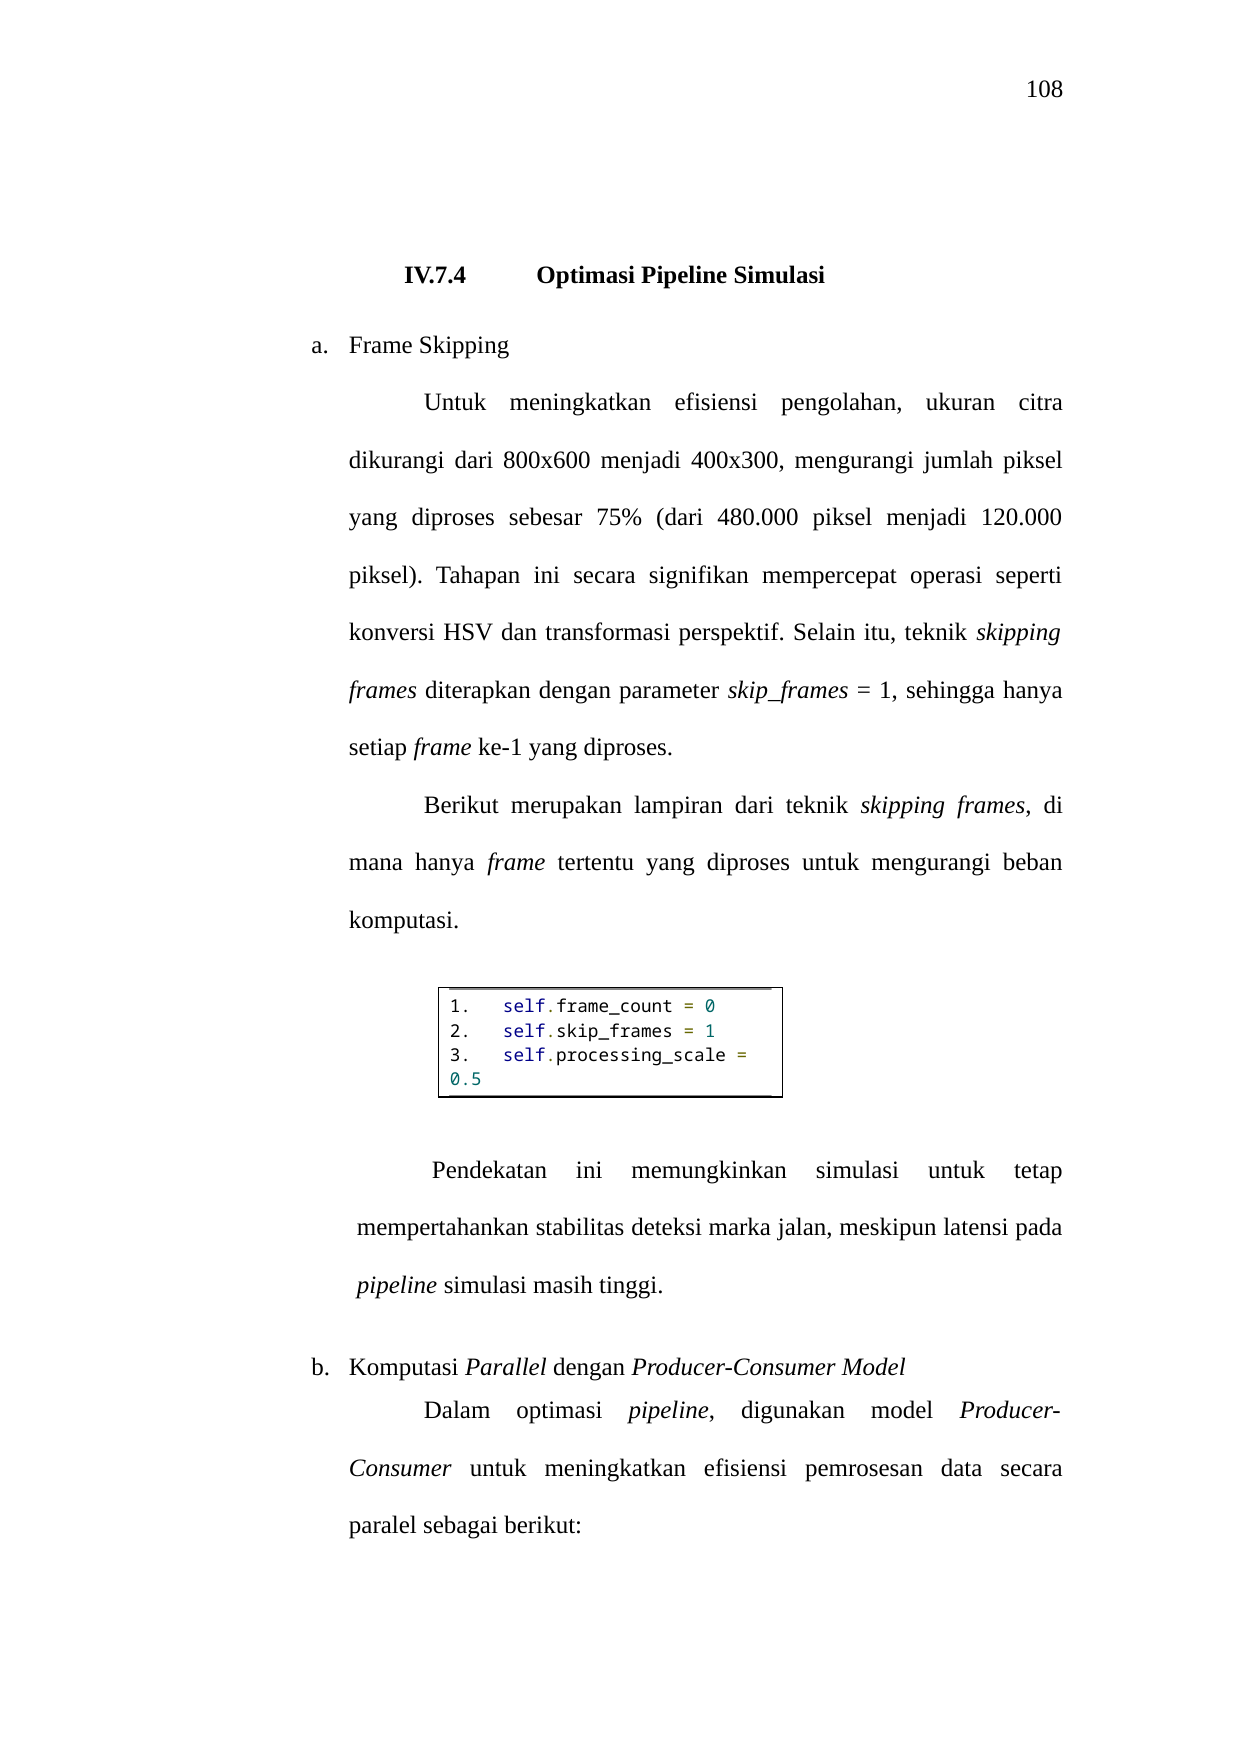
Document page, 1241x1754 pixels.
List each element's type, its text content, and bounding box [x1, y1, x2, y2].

list Dalam optimasi pipeline, digunakan model Producer-Consumer untuk meningkatkan efisiensi pemrosesan data secara paralel sebagai berikut: [349, 1396, 1063, 1539]
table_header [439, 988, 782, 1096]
text Pendekatan ini memungkinkan simulasi untuk tetap mempertahankan stabilitas deteksi marka jalan, meskipun latensi pada pipeline simulasi masih tinggi. [357, 1155, 1063, 1299]
list Untuk meningkatkan efisiensi pengolahan, ukuran citra dikurangi dari 800x600 menjadi 400x300, mengurangi jumlah piksel yang diproses sebesar 75% (dari 480.000 piksel menjadi 120.000 piksel). Tahapan ini secara signifikan mempercepat operasi seperti konversi HSV dan transformasi perspektif. Selain itu, teknik skipping frames diterapkan dengan parameter skip_frames = 1, sehingga hanya setiap frame ke-1 yang diproses. [349, 387, 1063, 761]
list Berikut merupakan lampiran dari teknik skipping frames, di mana hanya frame tertentu yang diproses untuk mengurangi beban komputasi. [349, 790, 1063, 933]
list Komputasi Parallel dengan Producer-Consumer Model [311, 1352, 1063, 1381]
list Frame Skipping [311, 330, 1063, 358]
subtitle Optimasi Pipeline Simulasi [329, 260, 1063, 288]
